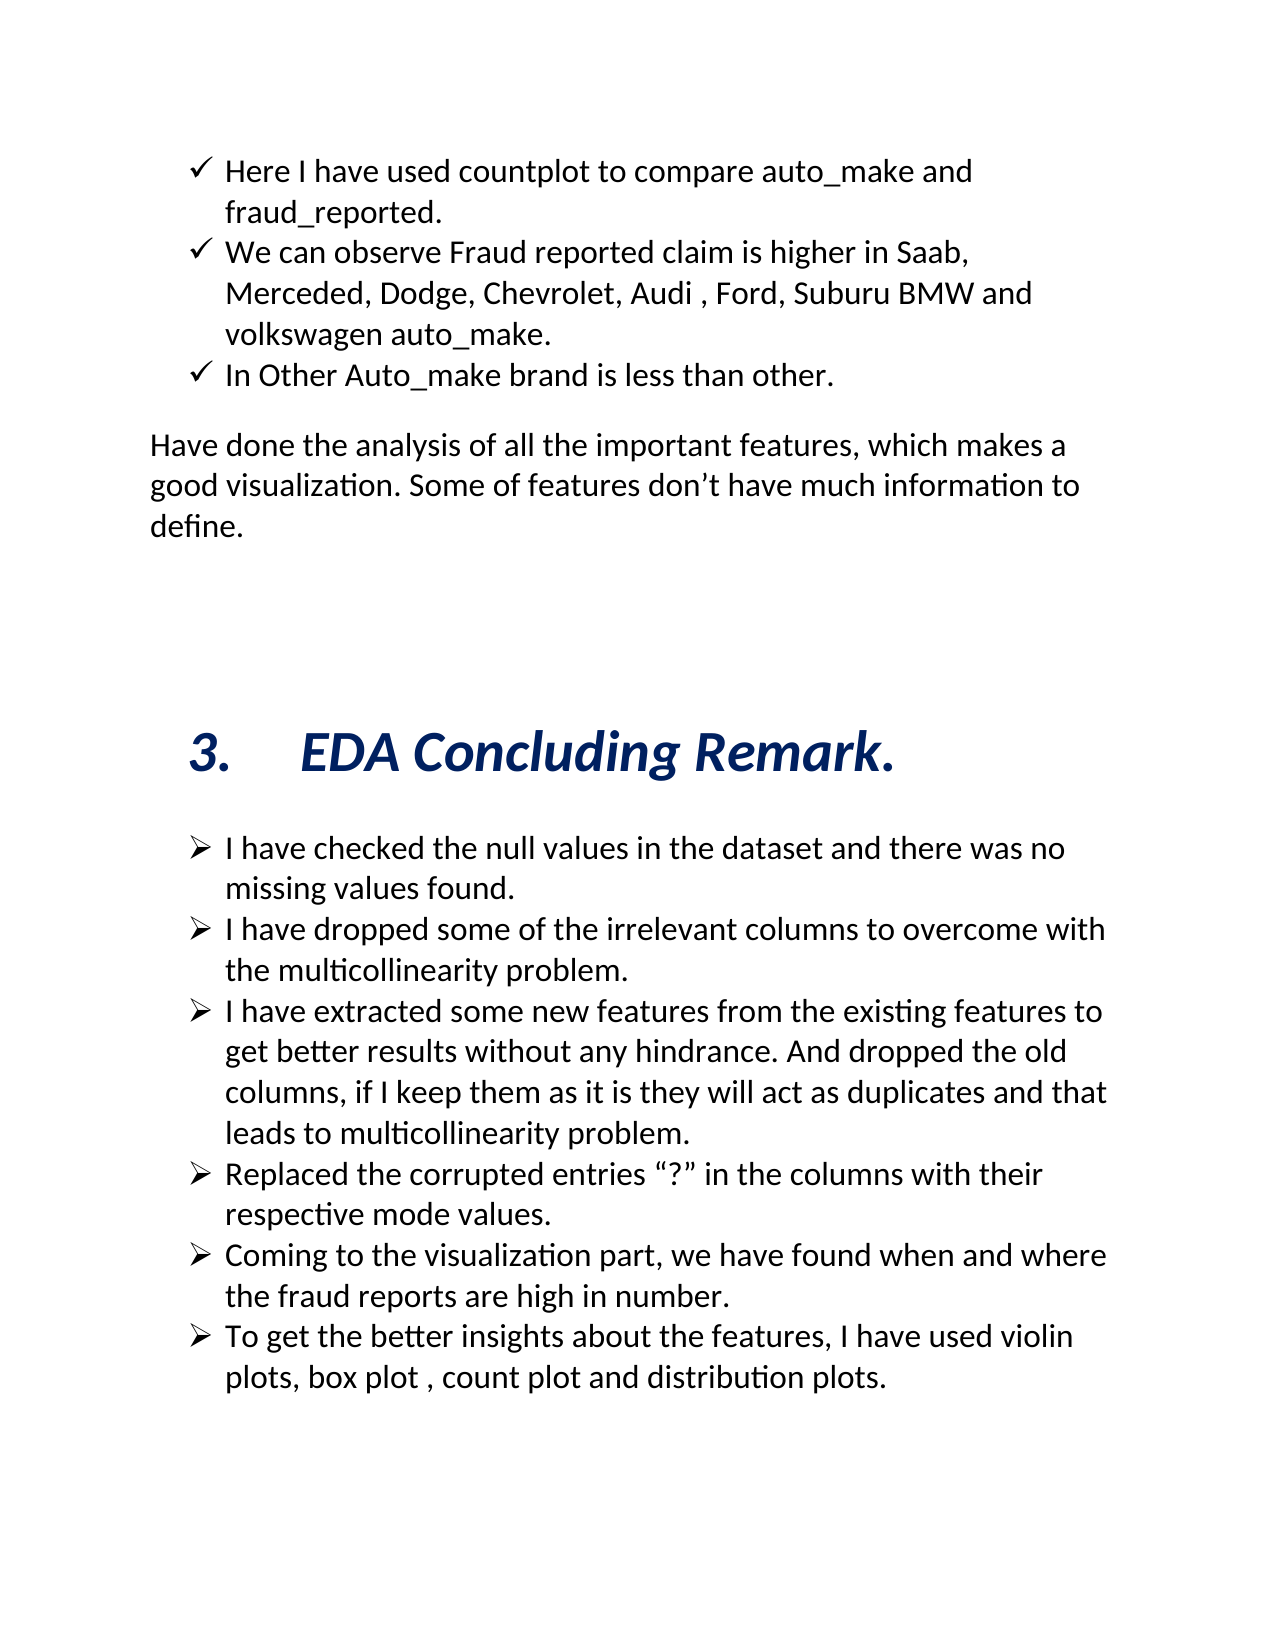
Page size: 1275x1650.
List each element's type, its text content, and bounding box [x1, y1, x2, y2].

list Coming to the visualization part, we have found when and where the fraud reports are high in number. [187, 1234, 1125, 1315]
list We can observe Fraud reported claim is higher in Saab, Merceded, Dodge, Chevrolet, Audi , Ford, Suburu BMW and volkswagen auto_make. [187, 231, 1125, 354]
list Here I have used countplot to compare auto_make and fraud_reported. [187, 150, 1125, 231]
list EDA Concluding Remark. [187, 715, 1125, 786]
list In Other Auto_make brand is less than other. [187, 354, 1125, 394]
list I have extracted some new features from the existing features to get better results without any hindrance. And dropped the old columns, if I keep them as it is they will act as duplicates and that leads to multicollinearity problem. [187, 989, 1125, 1152]
list I have dropped some of the irrelevant columns to overcome with the multicollinearity problem. [187, 908, 1125, 989]
list Replaced the corrupted entries “?” in the columns with their respective mode values. [187, 1152, 1125, 1234]
list To get the better insights about the features, I have used violin plots, box plot , count plot and distribution plots. [187, 1315, 1125, 1397]
list I have checked the null values in the dataset and there was no missing values found. [187, 827, 1125, 908]
text Have done the analysis of all the important features, which makes a good visualization. Some of features don’t have much information to define. [150, 423, 1125, 546]
